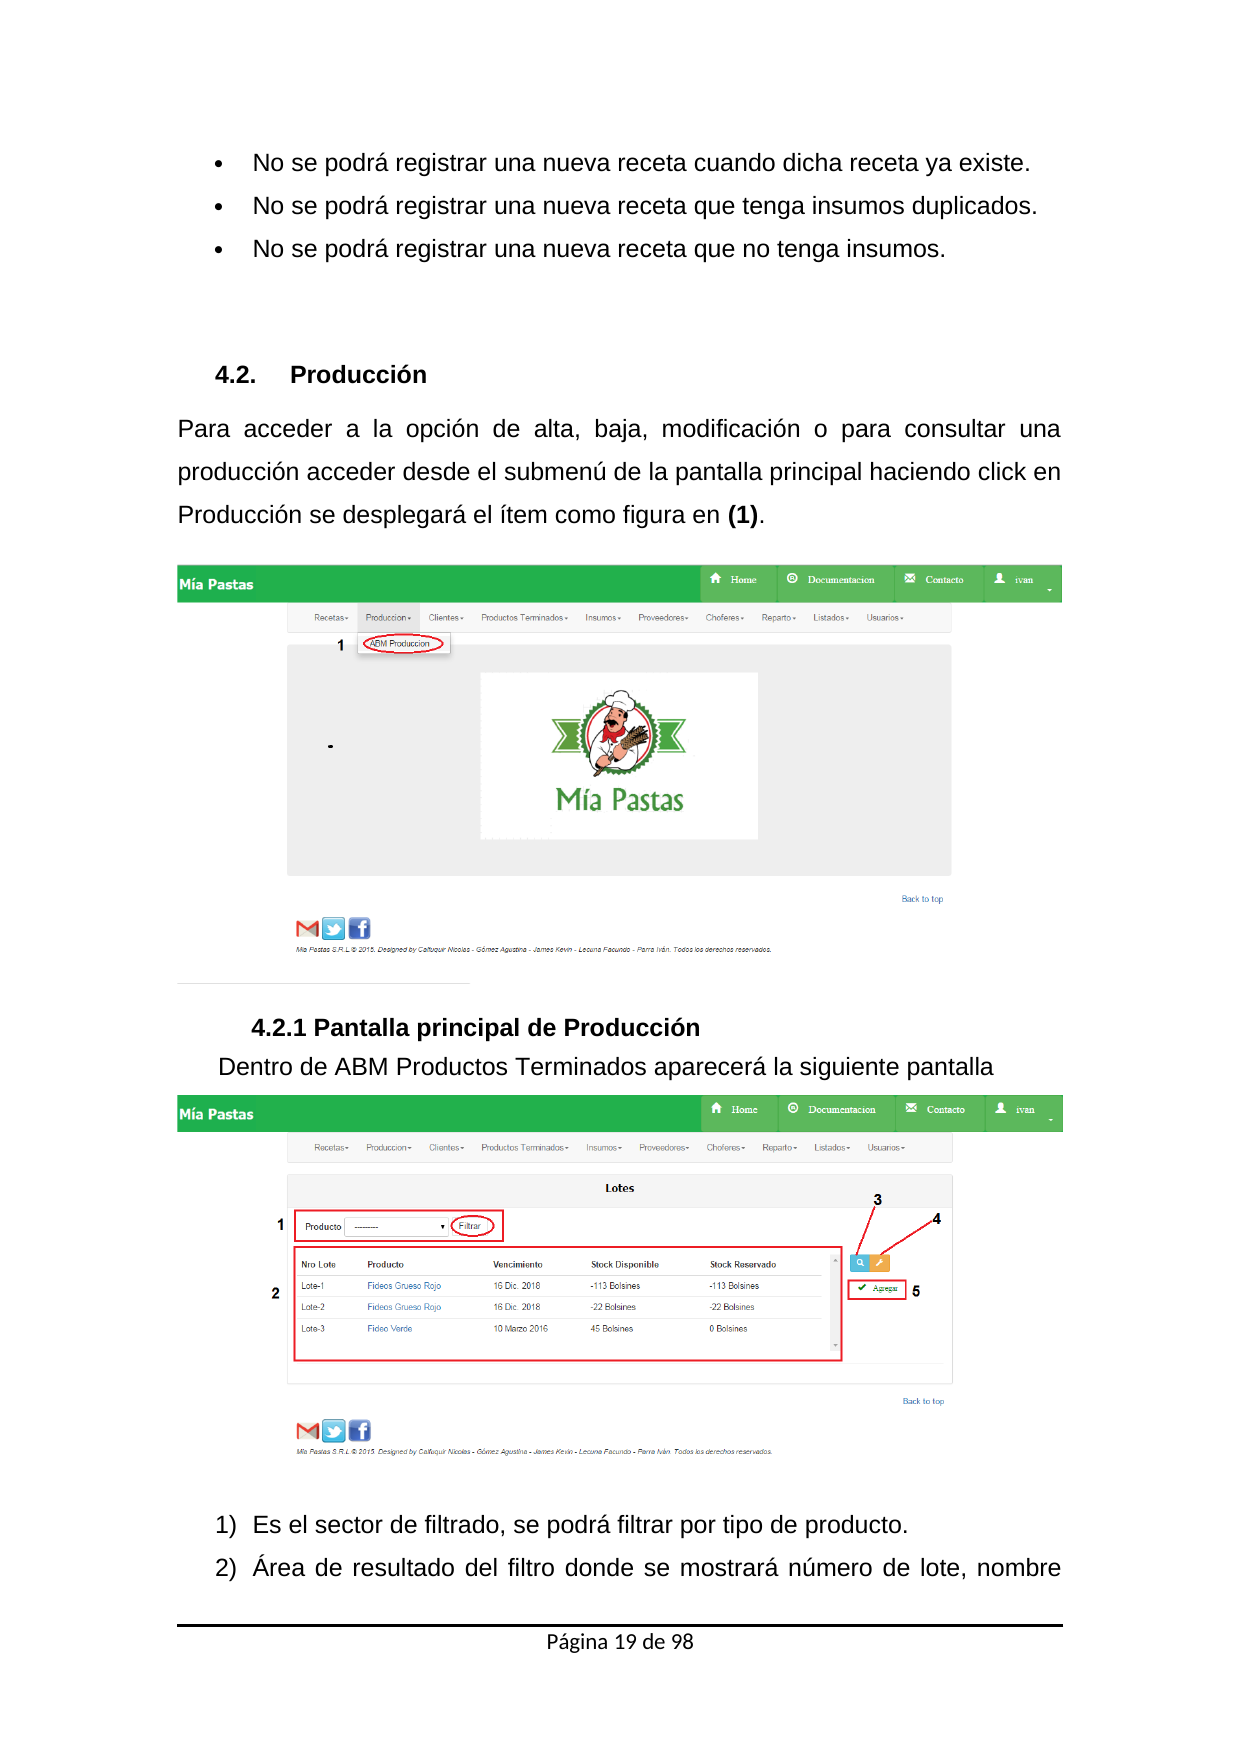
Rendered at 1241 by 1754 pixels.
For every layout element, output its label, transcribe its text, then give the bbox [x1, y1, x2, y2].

list No se podrá registrar una nueva receta cuando dicha receta ya existe. [215, 148, 1063, 176]
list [215, 1553, 1063, 1582]
picture [177, 564, 1063, 984]
list No se podrá registrar una nueva receta que tenga insumos duplicados. [215, 191, 1063, 219]
text Para acceder a la opción de alta, baja, modificación o para consultar una producción acceder desde el submenú de la pantalla principal haciendo click en Producción se desplegará el ítem como figura en (1). [177, 414, 1063, 529]
list No se podrá registrar una nueva receta que no tenga insumos. [215, 234, 1063, 263]
picture [177, 1095, 1063, 1476]
list Dentro de ABM Productos Terminados aparecerá la siguiente pantalla [218, 1052, 1063, 1081]
subtitle 4.2.1 Pantalla principal de Producción [177, 1013, 1063, 1042]
list Producción [215, 360, 1063, 389]
list Es el sector de filtrado, se podrá filtrar por tipo de producto. [215, 1510, 1063, 1539]
